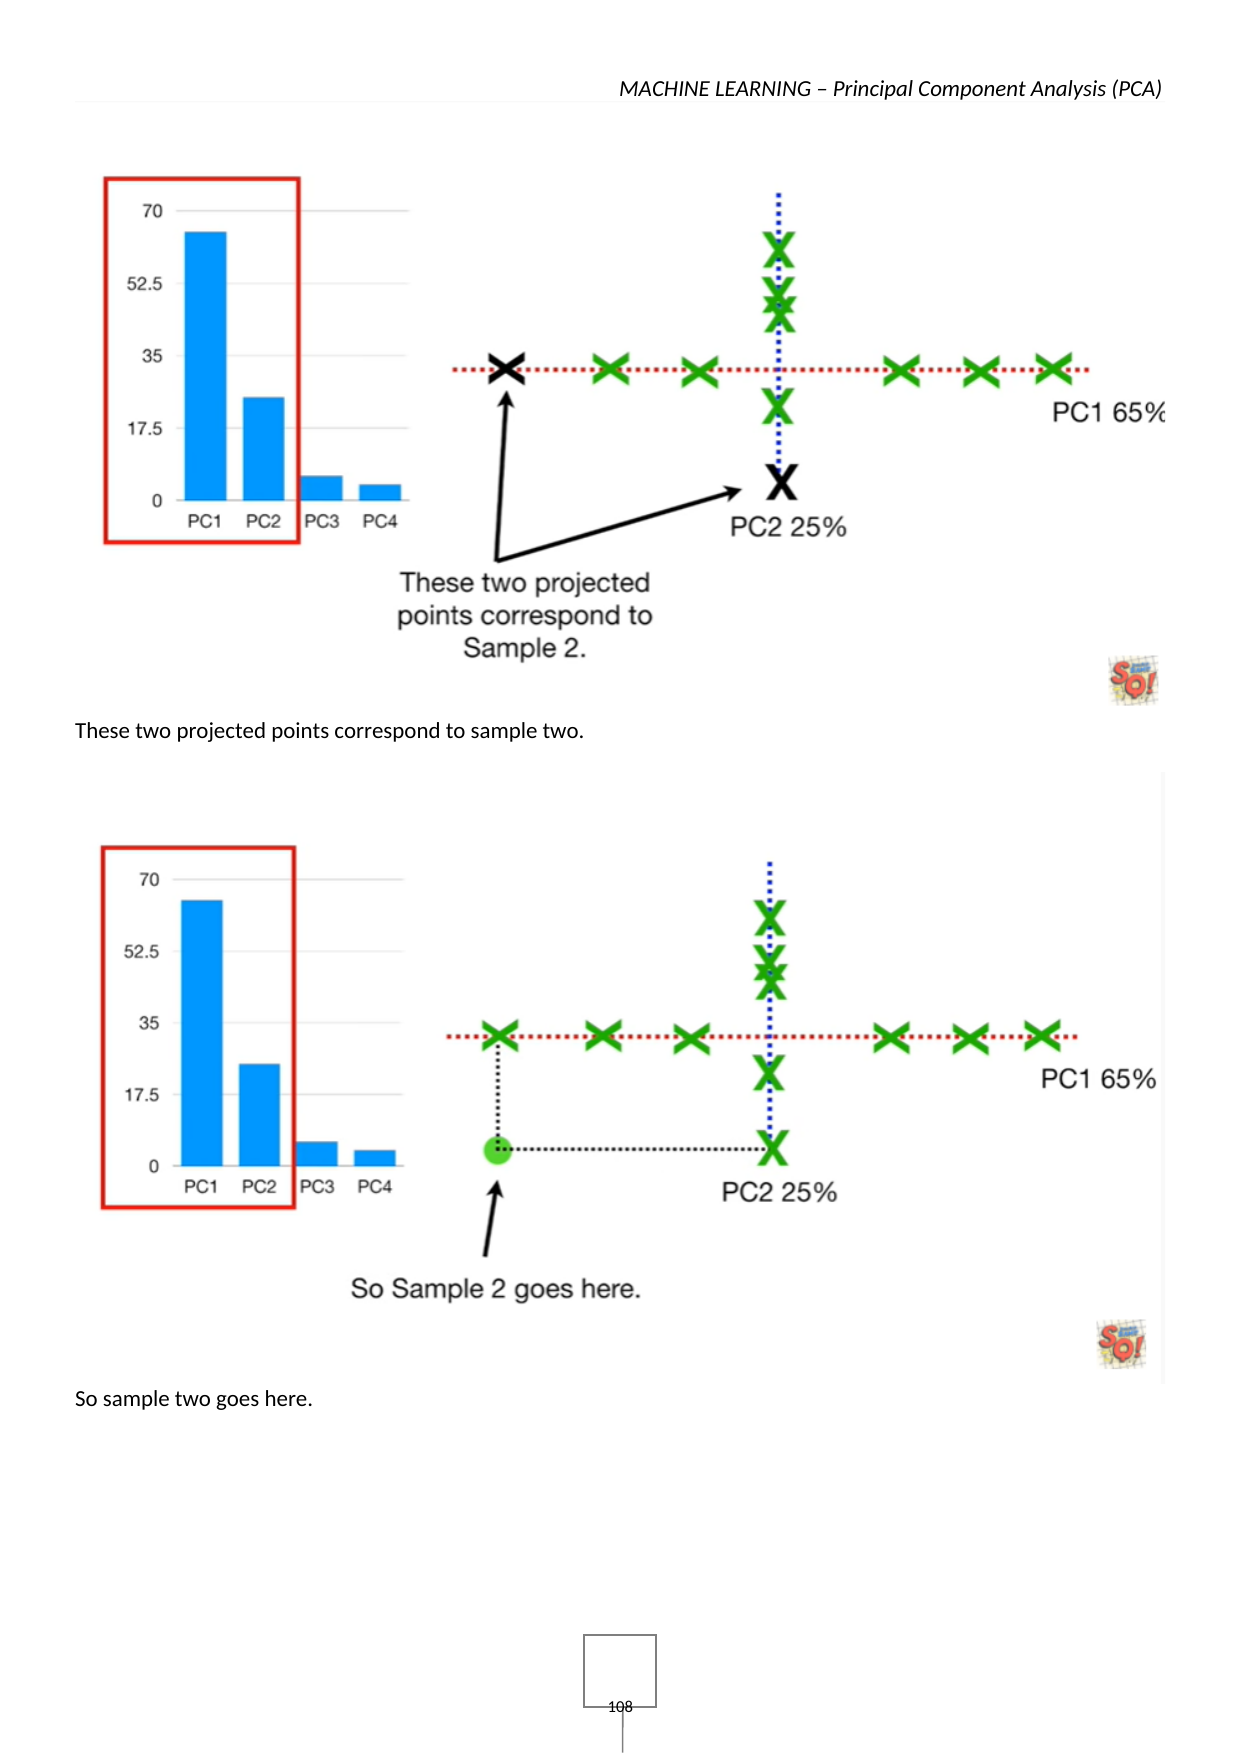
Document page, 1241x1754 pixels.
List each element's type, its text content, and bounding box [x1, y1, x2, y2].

picture [75, 772, 1166, 1384]
text So sample two goes here. [75, 1384, 1165, 1412]
text These two projected points correspond to sample two. [75, 717, 1165, 744]
picture [75, 101, 1166, 717]
